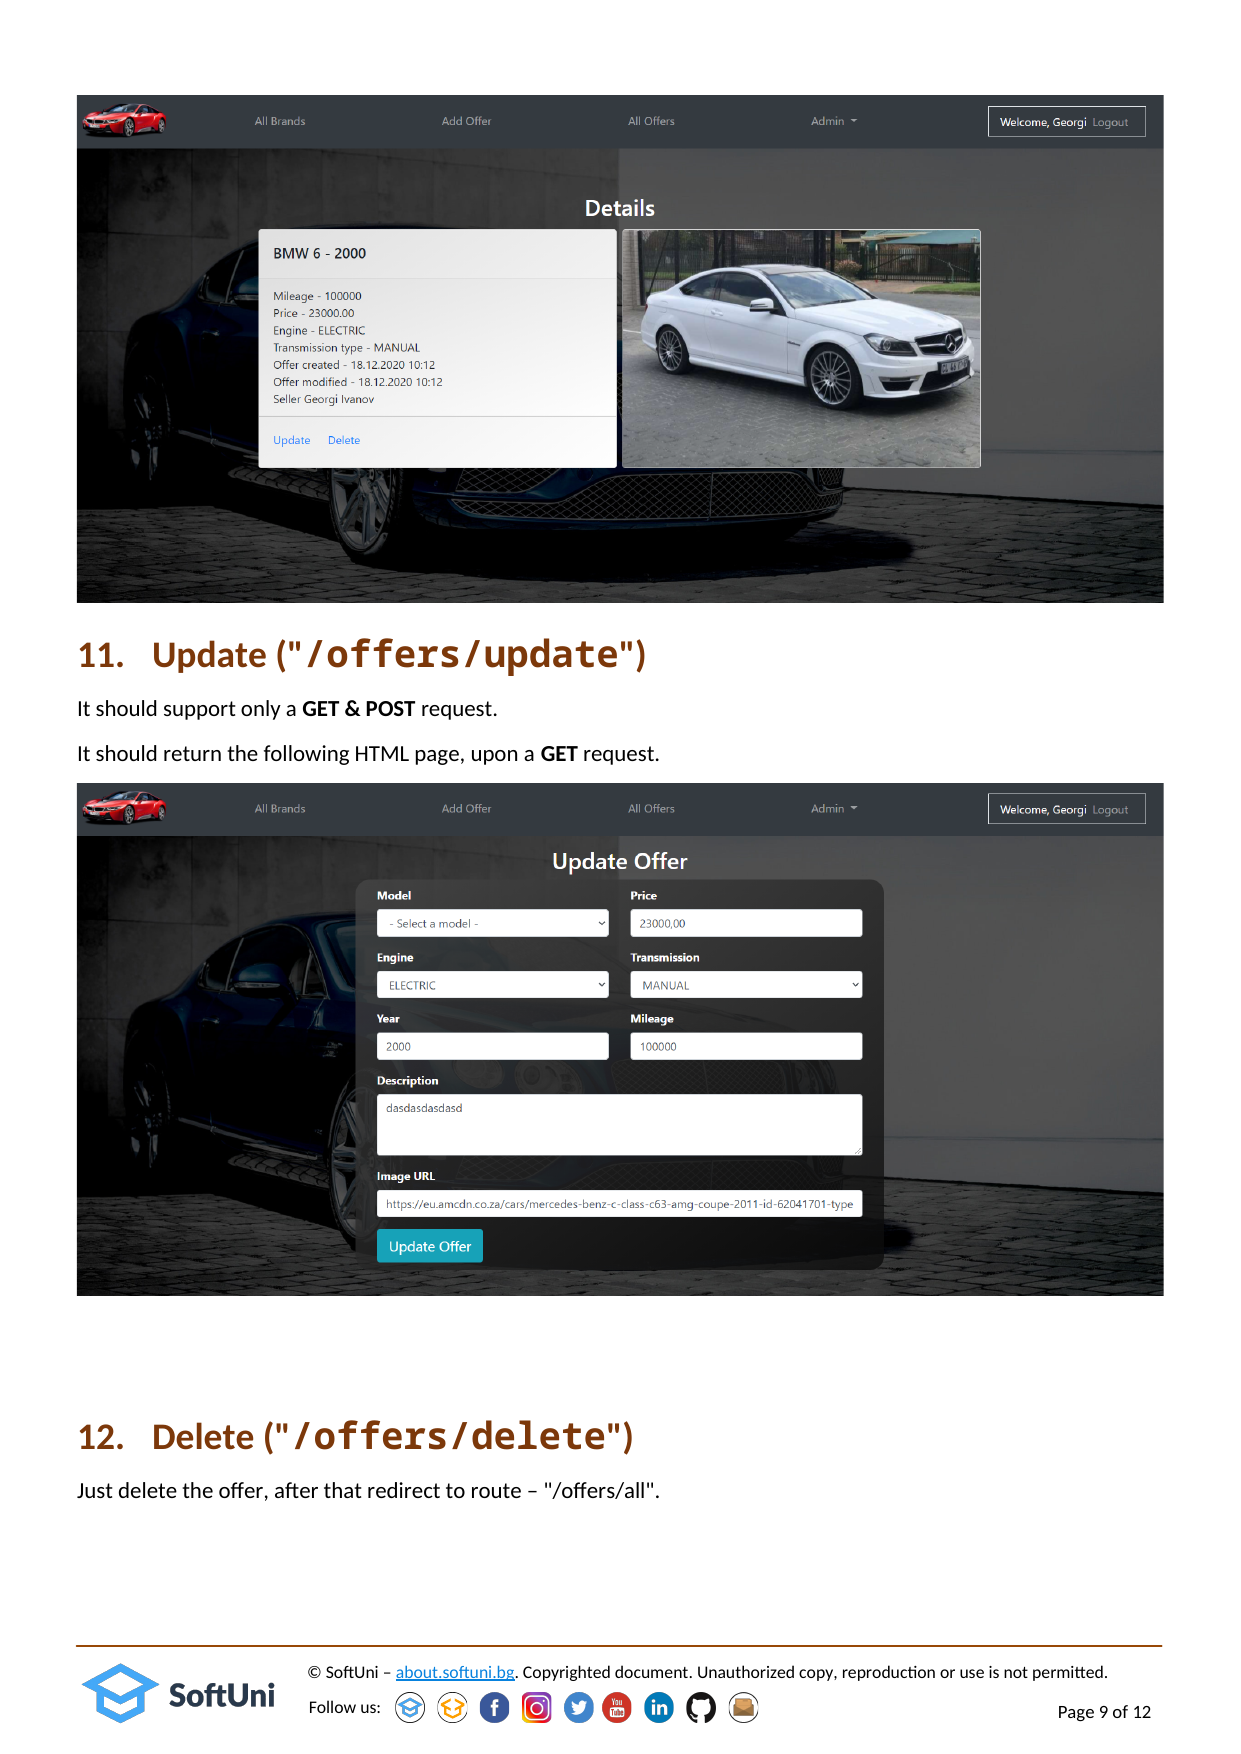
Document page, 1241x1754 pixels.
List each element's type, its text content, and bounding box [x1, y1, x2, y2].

text It should return the following HTML page, upon a GET request. [77, 739, 1163, 767]
picture [665, 1714, 674, 1723]
picture [479, 1692, 510, 1723]
picture [395, 1692, 425, 1723]
picture [564, 1692, 594, 1723]
text Just delete the offer, after that redirect to route – "/offers/all". [77, 1477, 1163, 1504]
picture [522, 1692, 552, 1723]
picture [665, 1692, 674, 1701]
subtitle Delete ("/offers/delete") [77, 1409, 1163, 1461]
picture [76, 95, 1164, 603]
picture [644, 1692, 653, 1701]
subtitle Update ("/offers/update") [77, 627, 1163, 678]
text It should support only a GET & POST request. [77, 694, 1163, 722]
picture [658, 1705, 667, 1714]
picture [644, 1714, 653, 1723]
picture [75, 1658, 281, 1729]
picture [437, 1692, 468, 1723]
picture [728, 1692, 759, 1723]
picture [602, 1692, 632, 1723]
picture [686, 1692, 716, 1723]
picture [76, 783, 1164, 1296]
